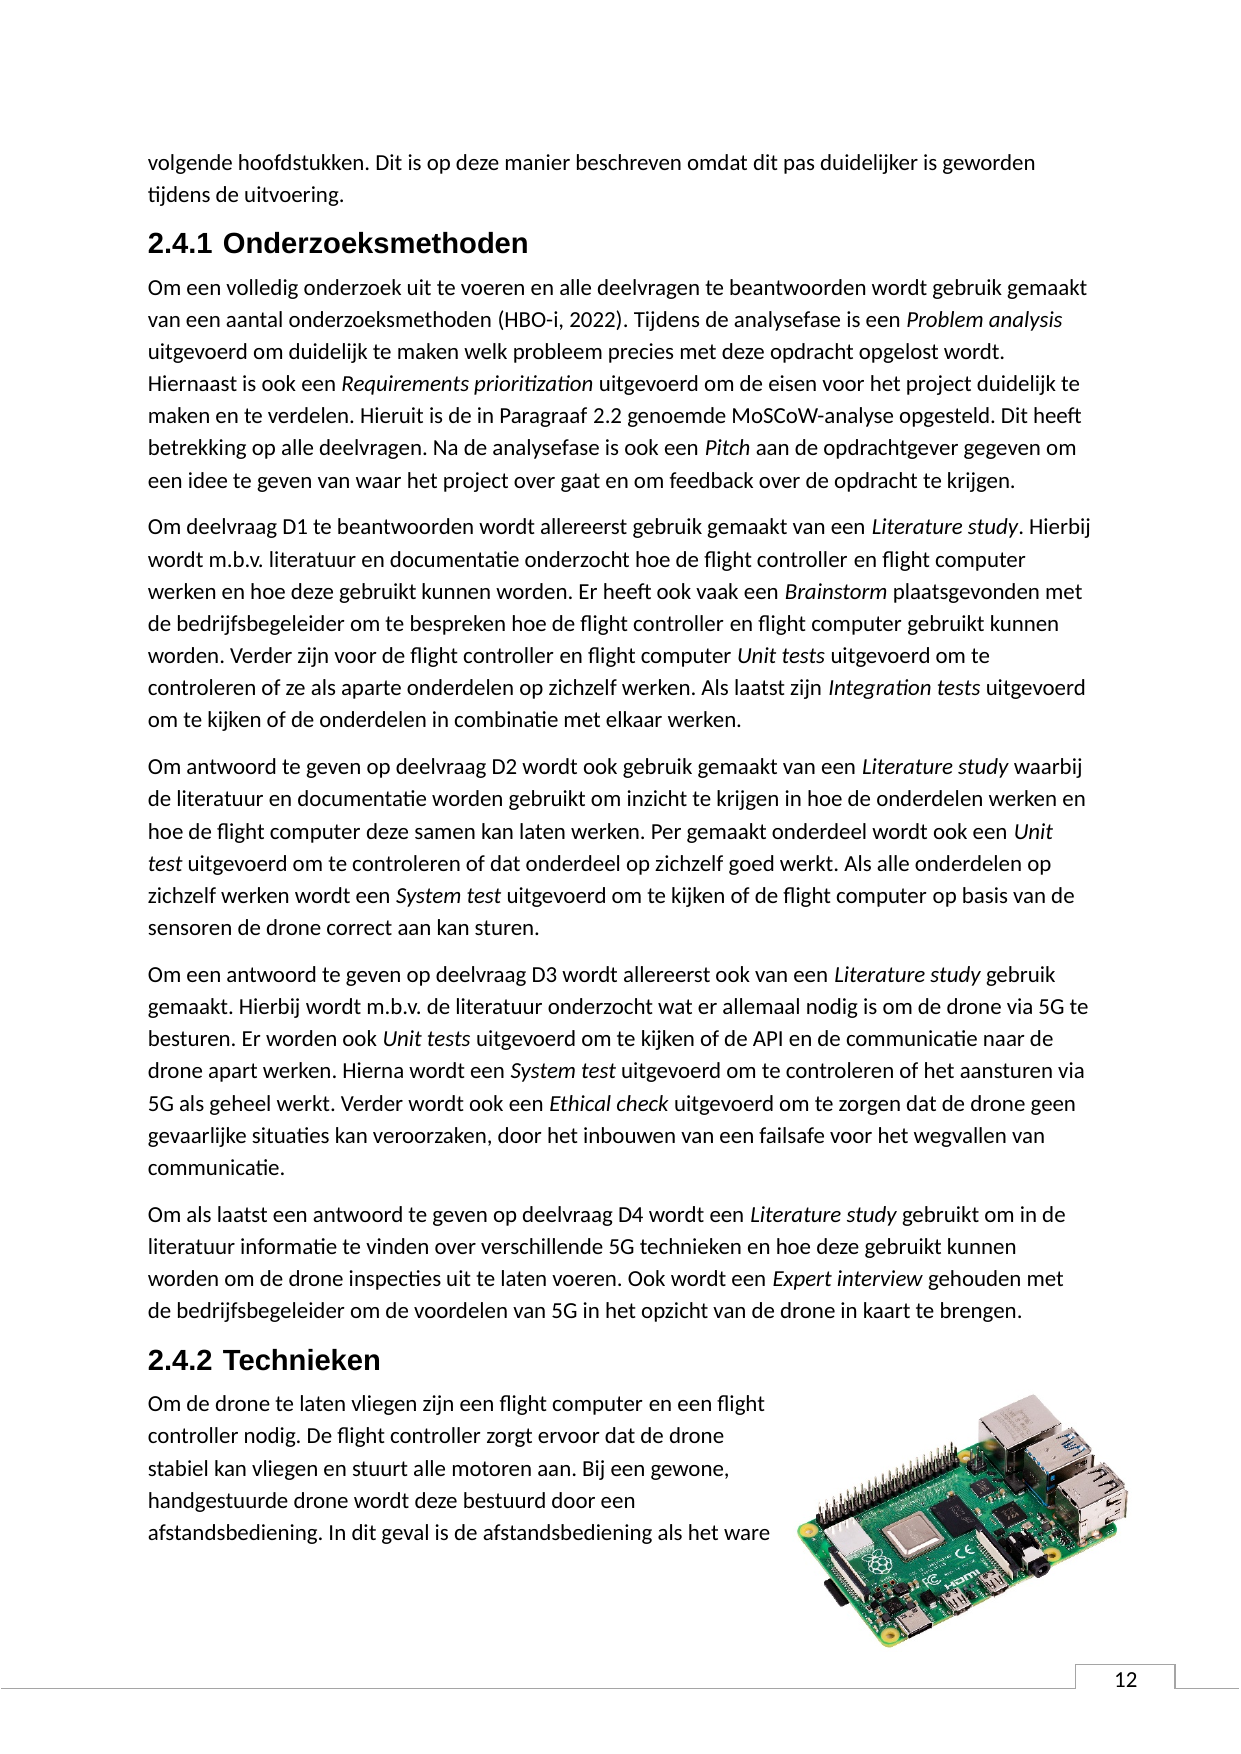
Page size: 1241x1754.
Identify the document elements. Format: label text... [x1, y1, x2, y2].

subtitle Onderzoeksmethoden [148, 227, 1093, 260]
text Om antwoord te geven op deelvraag D2 wordt ook gebruik gemaakt van een Literature study waarbij de literatuur en documentatie worden gebruikt om inzicht te krijgen in hoe de onderdelen werken en hoe de flight computer deze samen kan laten werken. Per gemaakt onderdeel wordt ook een Unit test uitgevoerd om te controleren of dat onderdeel op zichzelf goed werkt. Als alle onderdelen op zichzelf werken wordt een System test uitgevoerd om te kijken of de flight computer op basis van de sensoren de drone correct aan kan sturen. [148, 752, 1093, 941]
text Om als laatst een antwoord te geven op deelvraag D4 wordt een Literature study gebruikt om in de literatuur informatie te vinden over verschillende 5G technieken en hoe deze gebruikt kunnen worden om de drone inspecties uit te laten voeren. Ook wordt een Expert interview gehouden met de bedrijfsbegeleider om de voordelen van 5G in het opzicht van de drone in kaart te brengen. [148, 1200, 1093, 1324]
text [148, 148, 1093, 208]
subtitle Technieken [148, 1343, 1093, 1377]
text Om een antwoord te geven op deelvraag D3 wordt allereerst ook van een Literature study gebruik gemaakt. Hierbij wordt m.b.v. de literatuur onderzocht wat er allemaal nodig is om de drone via 5G te besturen. Er worden ook Unit tests uitgevoerd om te kijken of de API en de communicatie naar de drone apart werken. Hierna wordt een System test uitgevoerd om te controleren of het aansturen via 5G als geheel werkt. Verder wordt ook een Ethical check uitgevoerd om te zorgen dat de drone geen gevaarlijke situaties kan veroorzaken, door het inbouwen van een failsafe voor het wegvallen van communicatie. [148, 960, 1093, 1181]
text Om deelvraag D1 te beantwoorden wordt allereerst gebruik gemaakt van een Literature study. Hierbij wordt m.b.v. literatuur en documentatie onderzocht hoe de flight controller en flight computer werken en hoe deze gebruikt kunnen worden. Er heeft ook vaak een Brainstorm plaatsgevonden met de bedrijfsbegeleider om te bespreken hoe de flight controller en flight computer gebruikt kunnen worden. Verder zijn voor de flight controller en flight computer Unit tests uitgevoerd om te controleren of ze als aparte onderdelen op zichzelf werken. Als laatst zijn Integration tests uitgevoerd om te kijken of de onderdelen in combinatie met elkaar werken. [148, 512, 1093, 734]
text Om een volledig onderzoek uit te voeren en alle deelvragen te beantwoorden wordt gebruik gemaakt van een aantal onderzoeksmethoden . Tijdens de analysefase is een Problem analysis uitgevoerd om duidelijk te maken welk probleem precies met deze opdracht opgelost wordt. Hiernaast is ook een Requirements prioritization uitgevoerd om de eisen voor het project duidelijk te maken en te verdelen. Hieruit is de in Paragraaf 2.2 genoemde MoSCoW-analyse opgesteld. Dit heeft betrekking op alle deelvragen. Na de analysefase is ook een Pitch aan de opdrachtgever gegeven om een idee te geven van waar het project over gaat en om feedback over de opdracht te krijgen. [148, 273, 1093, 494]
picture [792, 1389, 1133, 1652]
